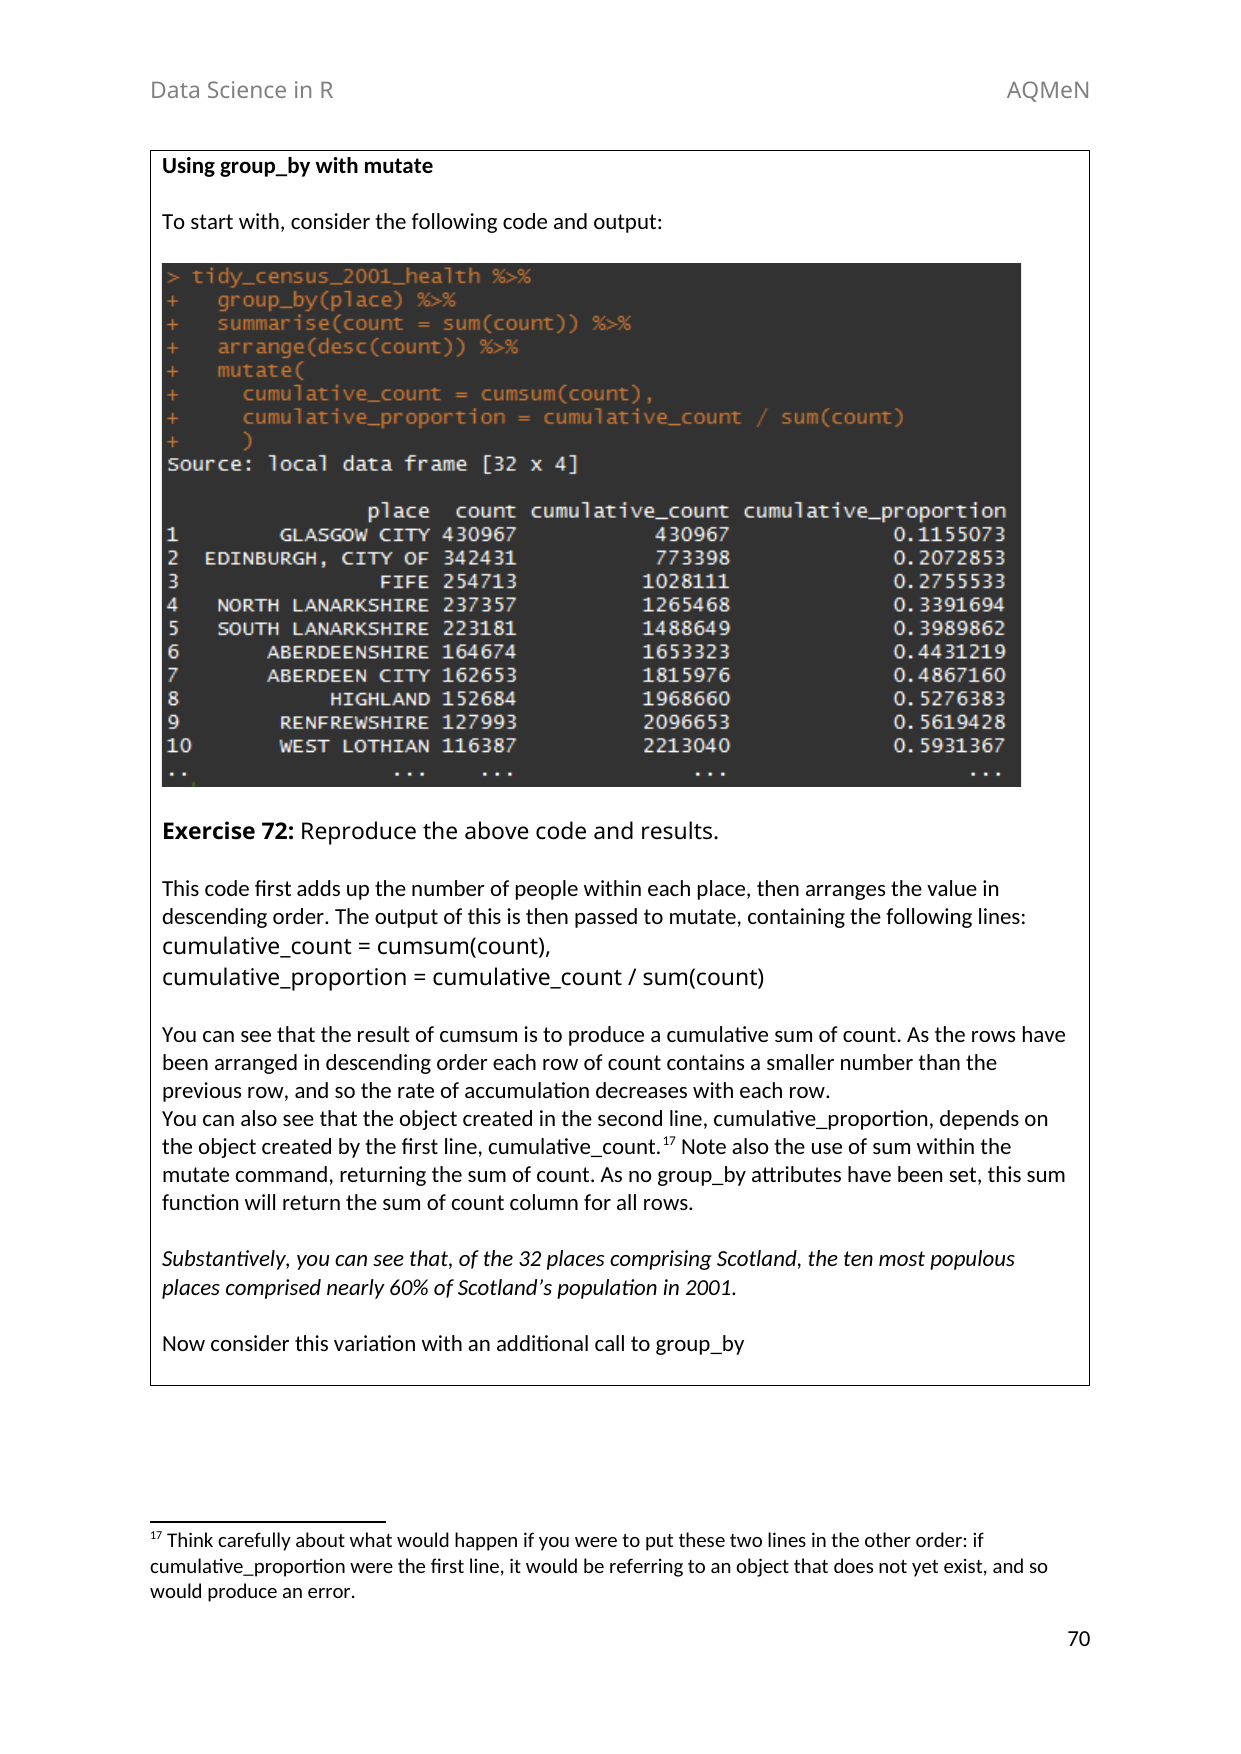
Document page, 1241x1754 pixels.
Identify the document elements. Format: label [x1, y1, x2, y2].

table_header [151, 151, 1089, 1385]
picture [161, 263, 1022, 787]
